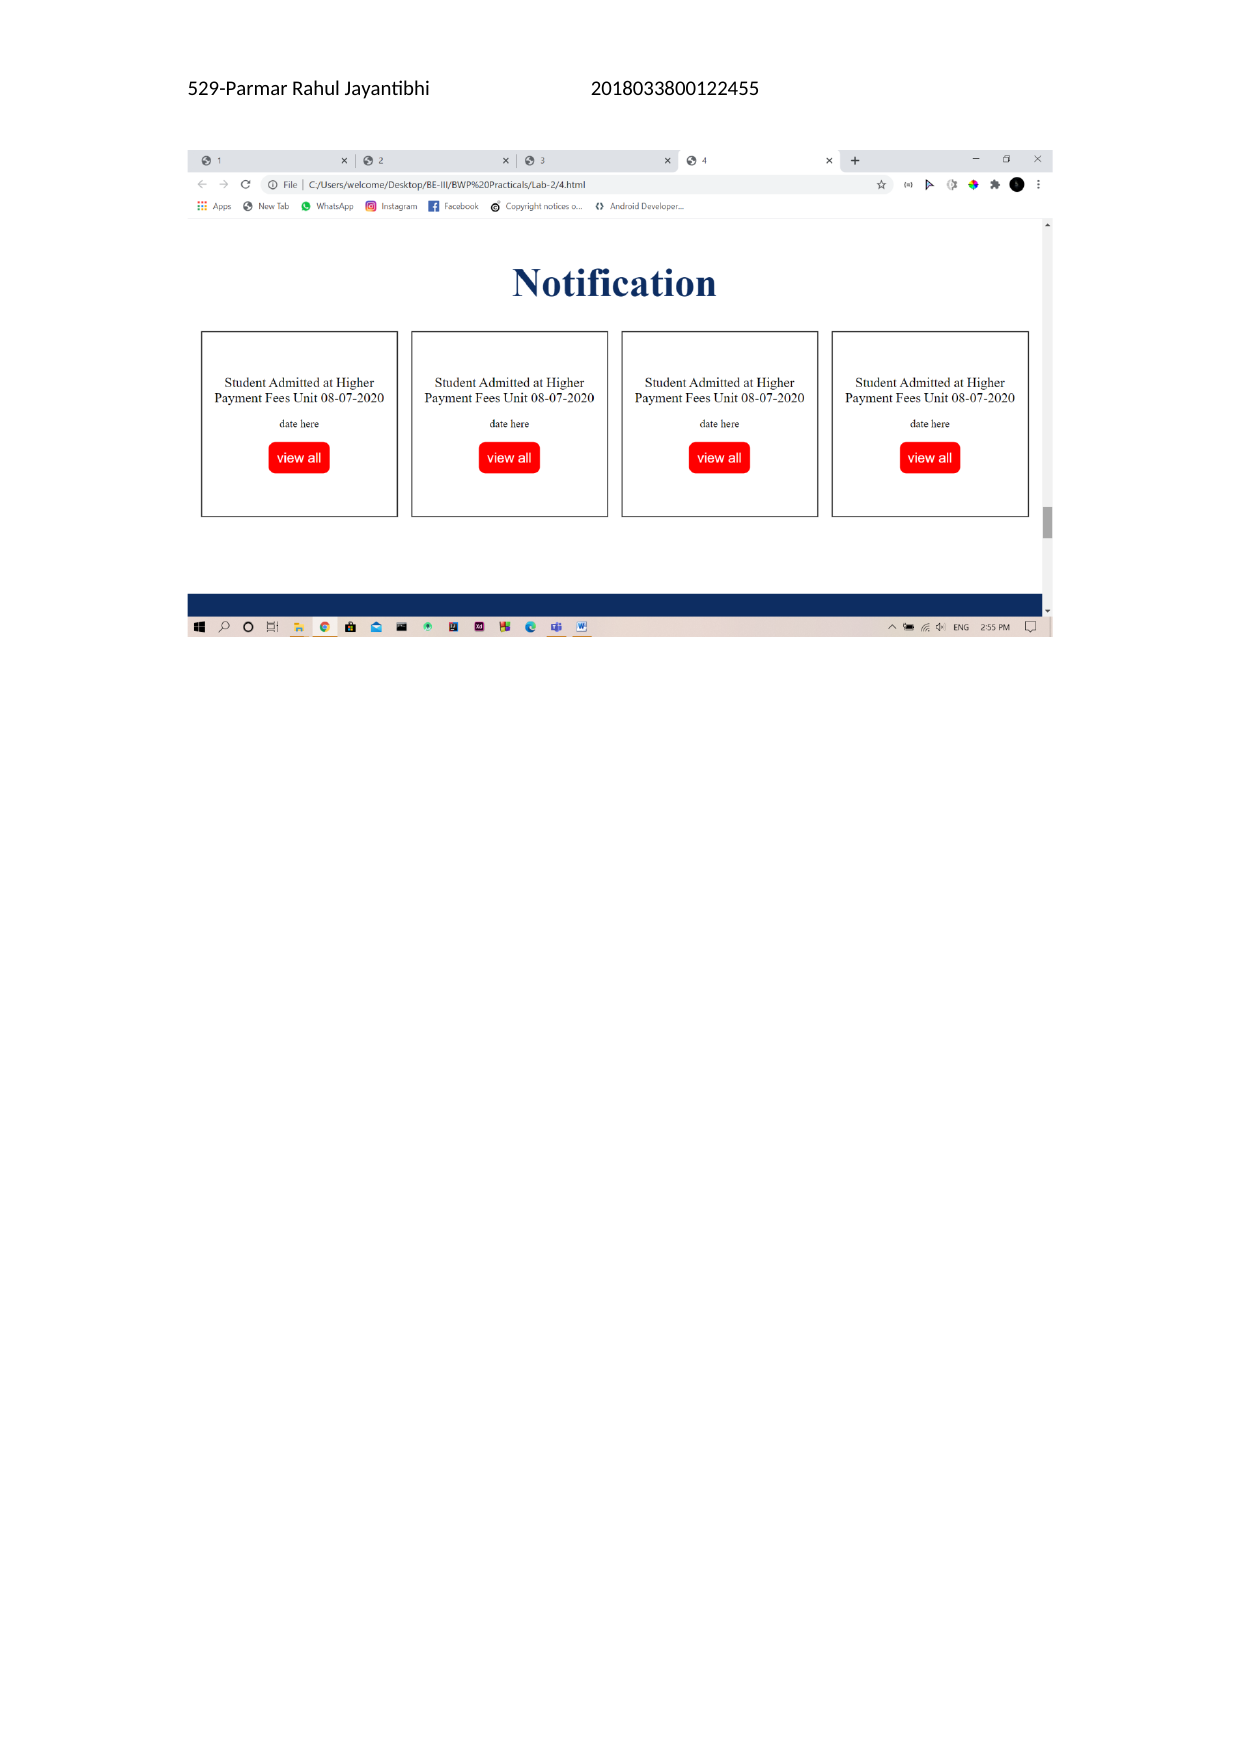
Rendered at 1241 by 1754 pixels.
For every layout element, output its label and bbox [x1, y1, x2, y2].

picture [187, 150, 1053, 637]
